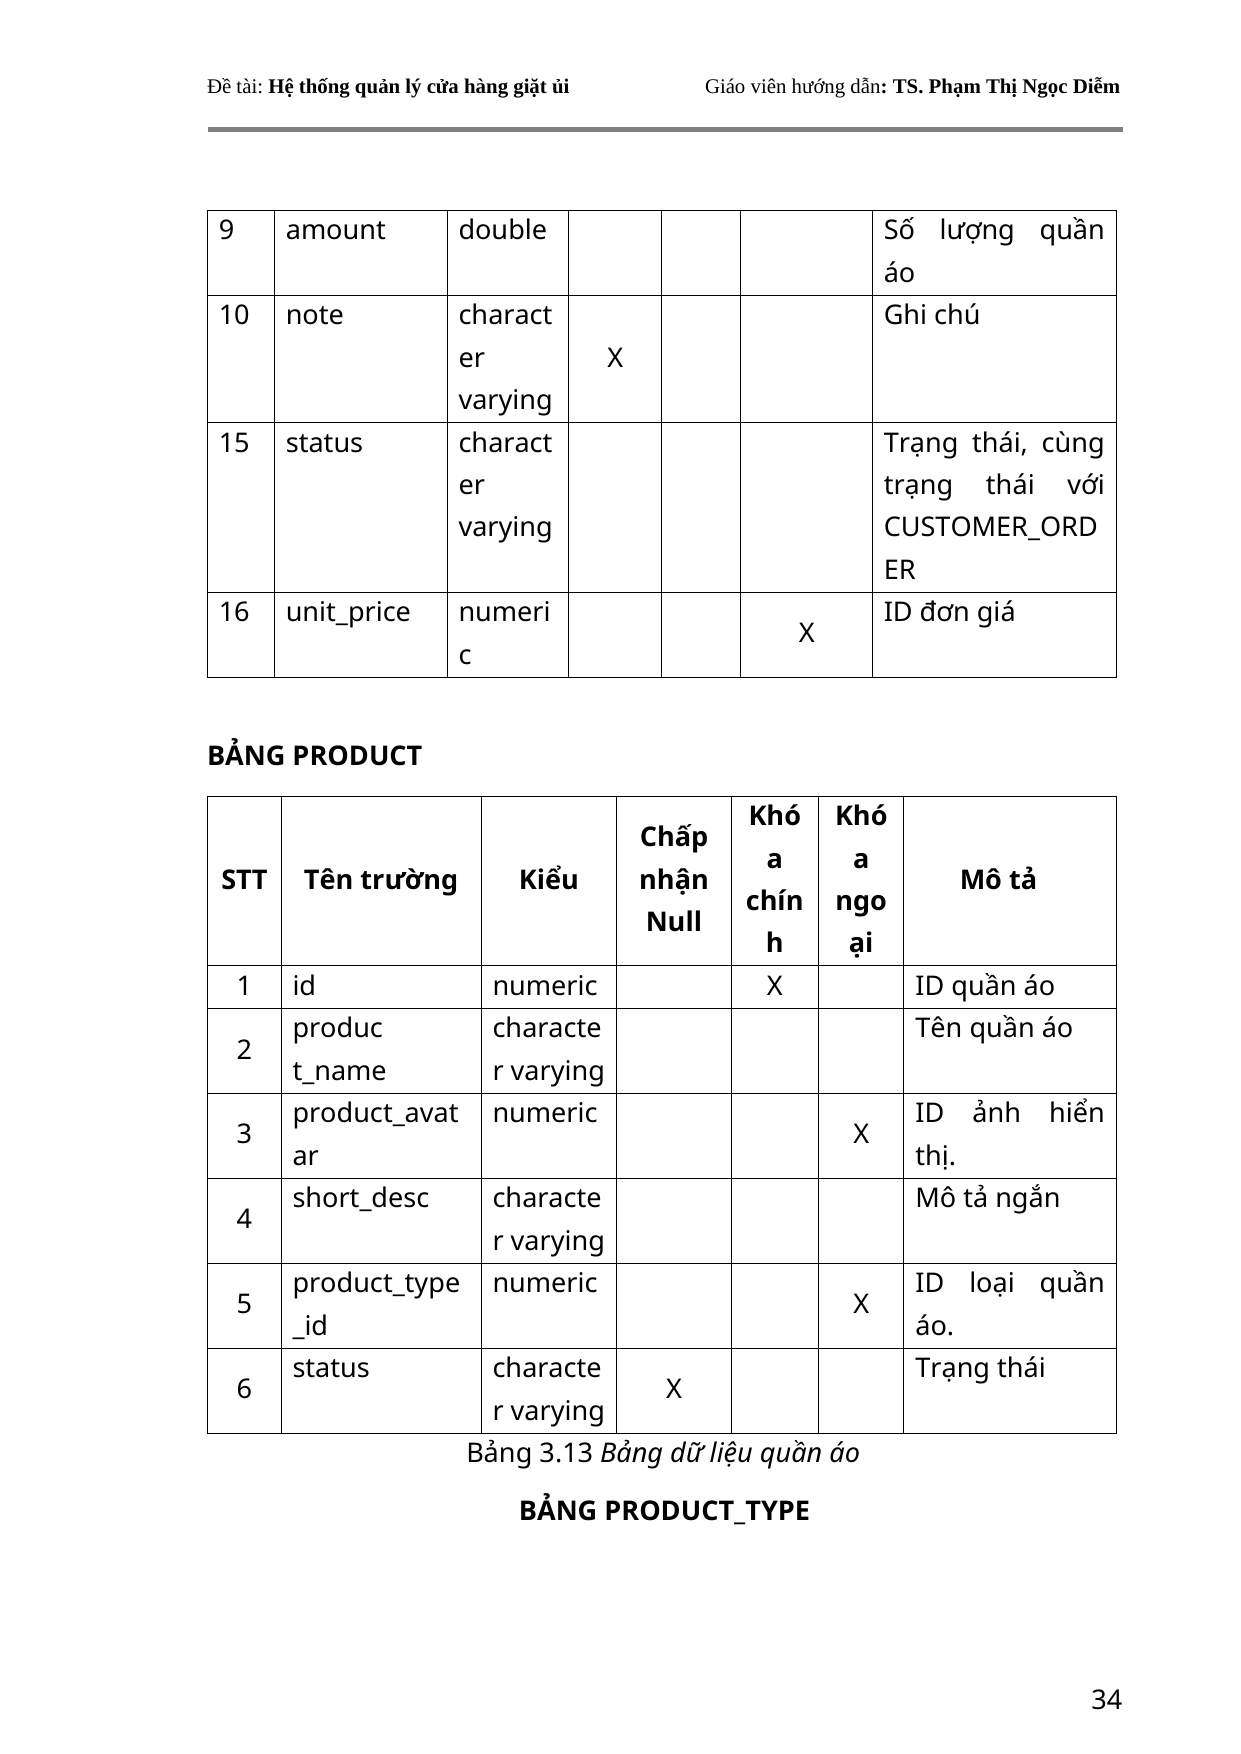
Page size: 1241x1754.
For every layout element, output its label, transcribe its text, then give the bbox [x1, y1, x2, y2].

table_cell [819, 1349, 903, 1432]
text 3 [207, 1433, 1122, 1470]
table_cell [662, 296, 740, 422]
table_cell [208, 1179, 281, 1263]
table_cell [662, 593, 740, 677]
table_cell [448, 423, 568, 592]
table_cell [482, 1094, 616, 1178]
table_cell [282, 966, 481, 1008]
table_cell [208, 1349, 281, 1432]
table_cell [819, 1264, 903, 1347]
table_cell [275, 423, 447, 592]
table_cell [662, 211, 740, 295]
table_header [819, 797, 903, 965]
table_cell [732, 1179, 818, 1263]
table_cell [904, 1179, 1116, 1263]
table_header [208, 797, 281, 965]
table_cell [482, 1009, 616, 1093]
table_header [482, 797, 616, 965]
table_cell [617, 1349, 731, 1432]
table_cell [741, 296, 872, 422]
table_cell [741, 593, 872, 677]
table_cell [617, 1094, 731, 1178]
table_cell [569, 423, 661, 592]
table_cell [448, 211, 568, 295]
table_cell [569, 593, 661, 677]
table_cell [617, 1264, 731, 1347]
table_cell [208, 593, 274, 677]
table_cell [282, 1179, 481, 1263]
table_cell [732, 966, 818, 1008]
table_cell [208, 966, 281, 1008]
table_cell [275, 593, 447, 677]
table_cell [873, 296, 1116, 422]
table_cell [569, 211, 661, 295]
table_cell [741, 423, 872, 592]
table_cell [208, 1009, 281, 1093]
table_cell [448, 593, 568, 677]
table_cell [282, 1094, 481, 1178]
table_cell [275, 211, 447, 295]
table_cell [904, 1349, 1116, 1432]
table_cell [732, 1264, 818, 1347]
table_cell [617, 1009, 731, 1093]
table_cell [741, 211, 872, 295]
table_header [617, 797, 731, 965]
table_cell [282, 1349, 481, 1432]
table_cell [873, 593, 1116, 677]
table_cell [732, 1094, 818, 1178]
table_header [282, 797, 481, 965]
table_cell [904, 966, 1116, 1008]
table_cell [282, 1009, 481, 1093]
table_cell [873, 211, 1116, 295]
table_cell [208, 296, 274, 422]
table_cell [482, 966, 616, 1008]
table_cell [208, 211, 274, 295]
table_cell [819, 1094, 903, 1178]
table_cell [208, 1094, 281, 1178]
table_cell [282, 1264, 481, 1347]
table_cell [732, 1009, 818, 1093]
table_cell [275, 296, 447, 422]
table_cell [819, 1179, 903, 1263]
table_cell [617, 1179, 731, 1263]
table_cell [617, 966, 731, 1008]
table_cell [208, 1264, 281, 1347]
table_cell [662, 423, 740, 592]
table_cell [482, 1349, 616, 1432]
table_cell [873, 423, 1116, 592]
table_header [904, 797, 1116, 965]
table_cell [732, 1349, 818, 1432]
table_cell [904, 1264, 1116, 1347]
table_cell [819, 966, 903, 1008]
table_cell [482, 1179, 616, 1263]
table_cell [904, 1094, 1116, 1178]
table_cell [208, 423, 274, 592]
table_cell [904, 1009, 1116, 1093]
table_cell [448, 296, 568, 422]
table_cell [482, 1264, 616, 1347]
table_cell [819, 1009, 903, 1093]
table_cell [569, 296, 661, 422]
table_header [732, 797, 818, 965]
